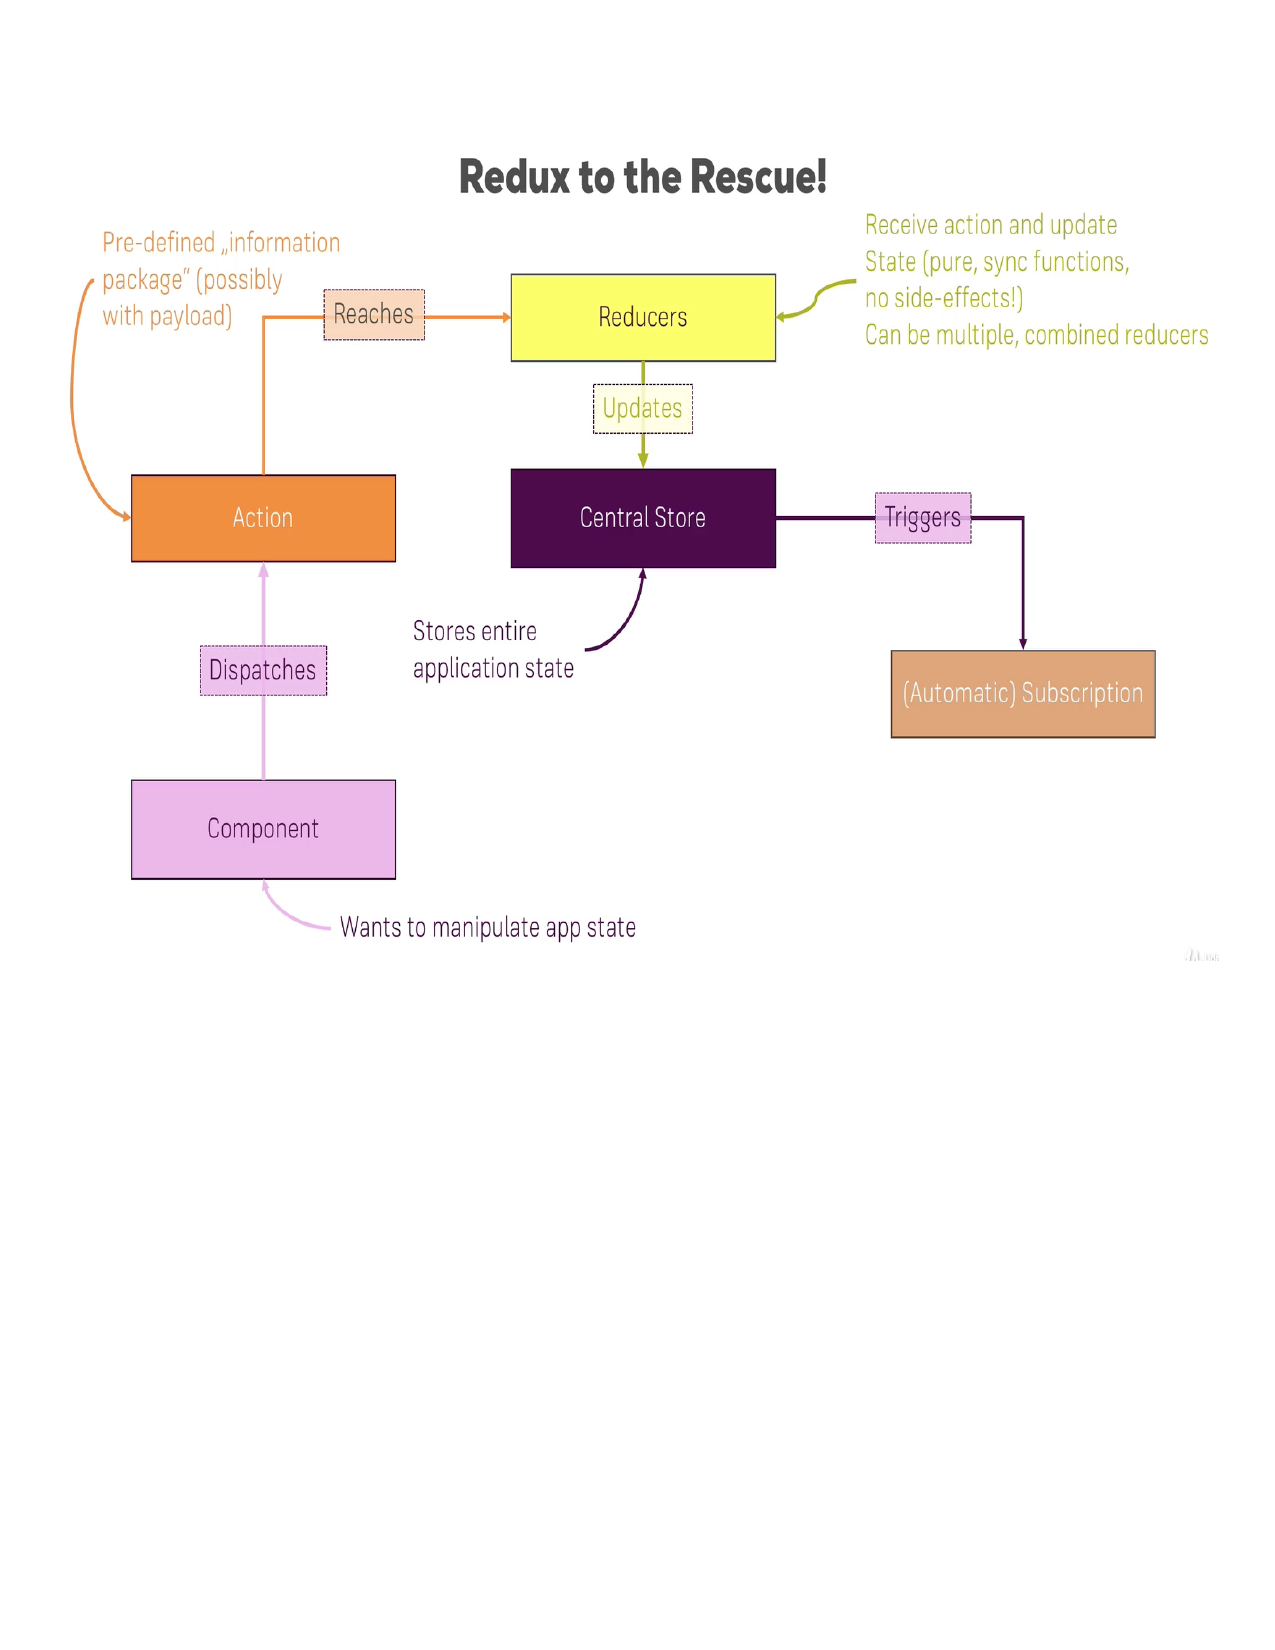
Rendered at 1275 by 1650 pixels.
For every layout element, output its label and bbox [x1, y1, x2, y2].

picture [65, 150, 1219, 961]
